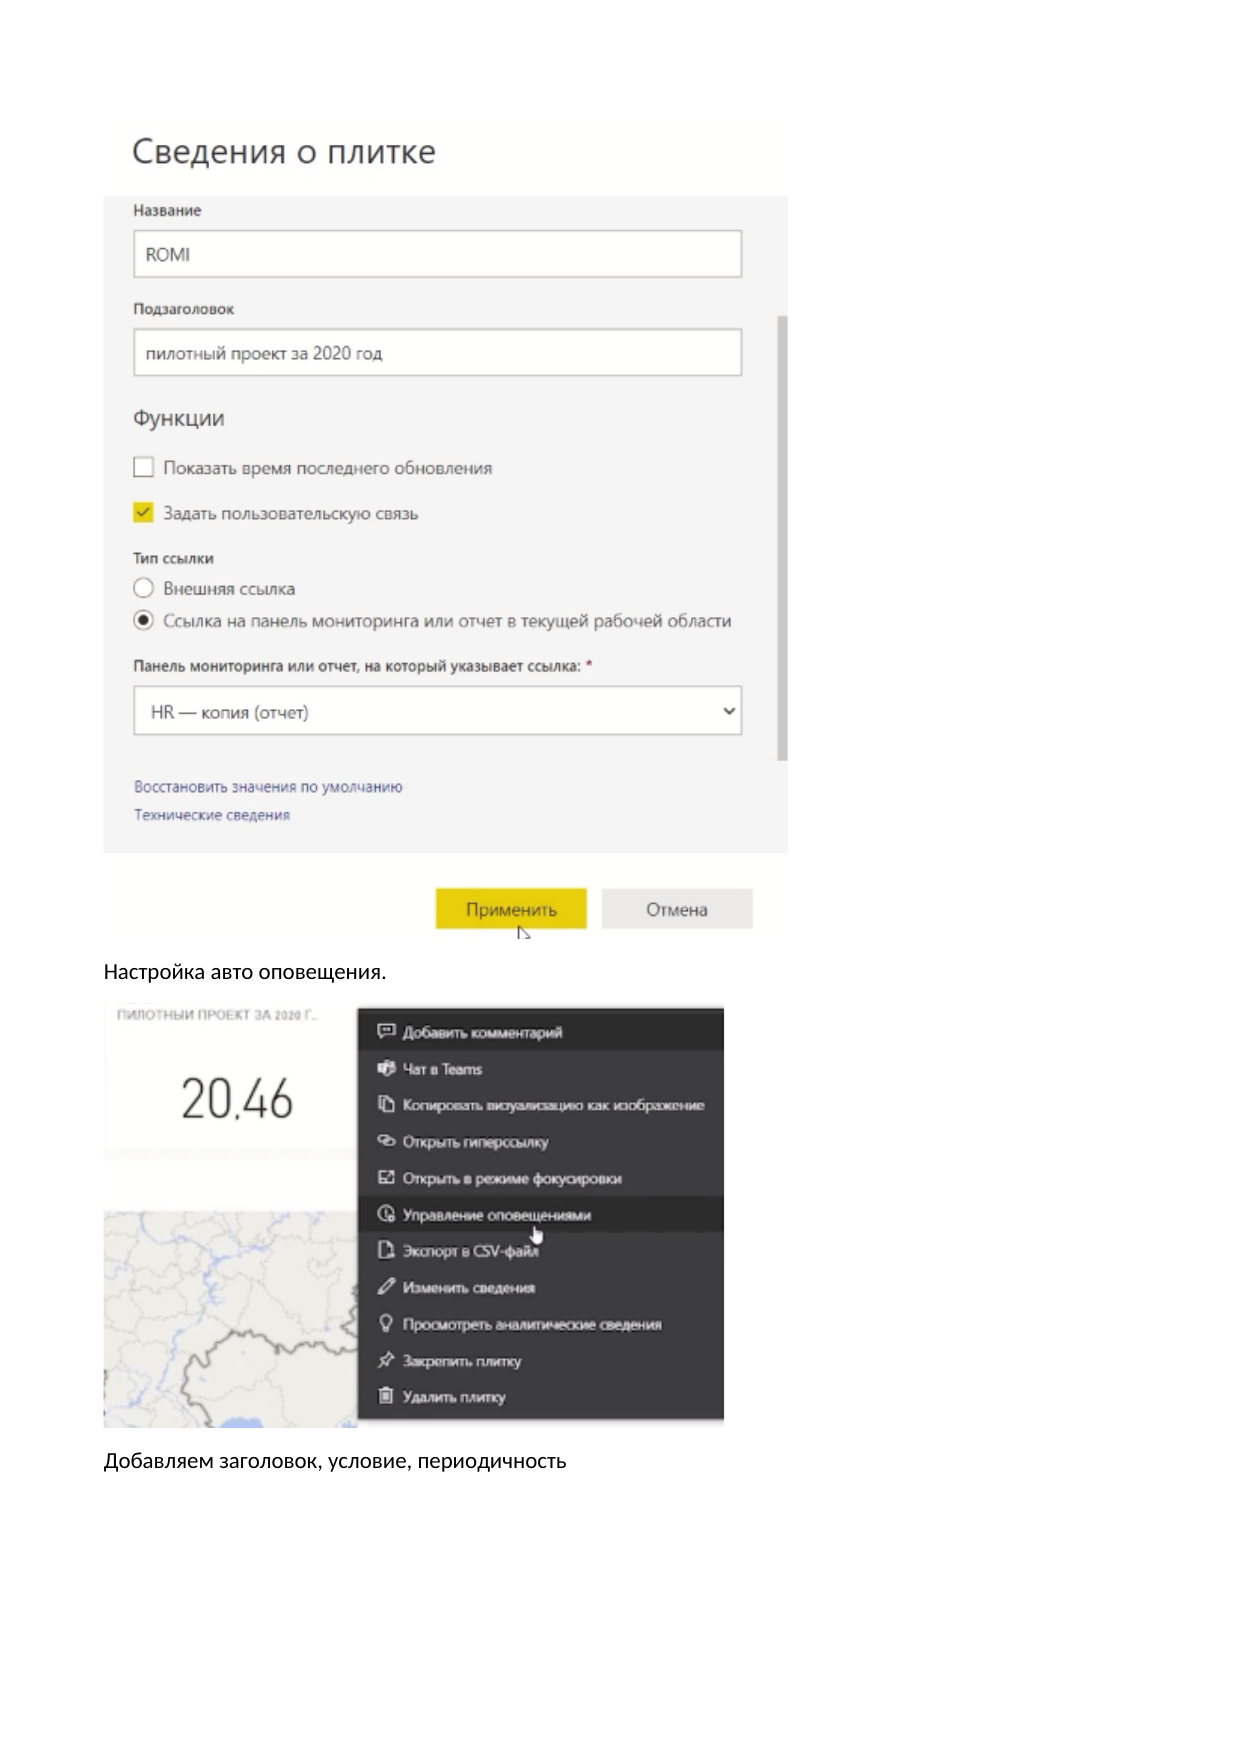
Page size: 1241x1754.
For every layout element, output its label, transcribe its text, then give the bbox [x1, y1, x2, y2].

picture [103, 118, 788, 939]
text Настройка авто оповещения. [103, 957, 1152, 985]
picture [103, 1003, 725, 1428]
text Добавляем заголовок, условие, периодичность [103, 1446, 1152, 1474]
